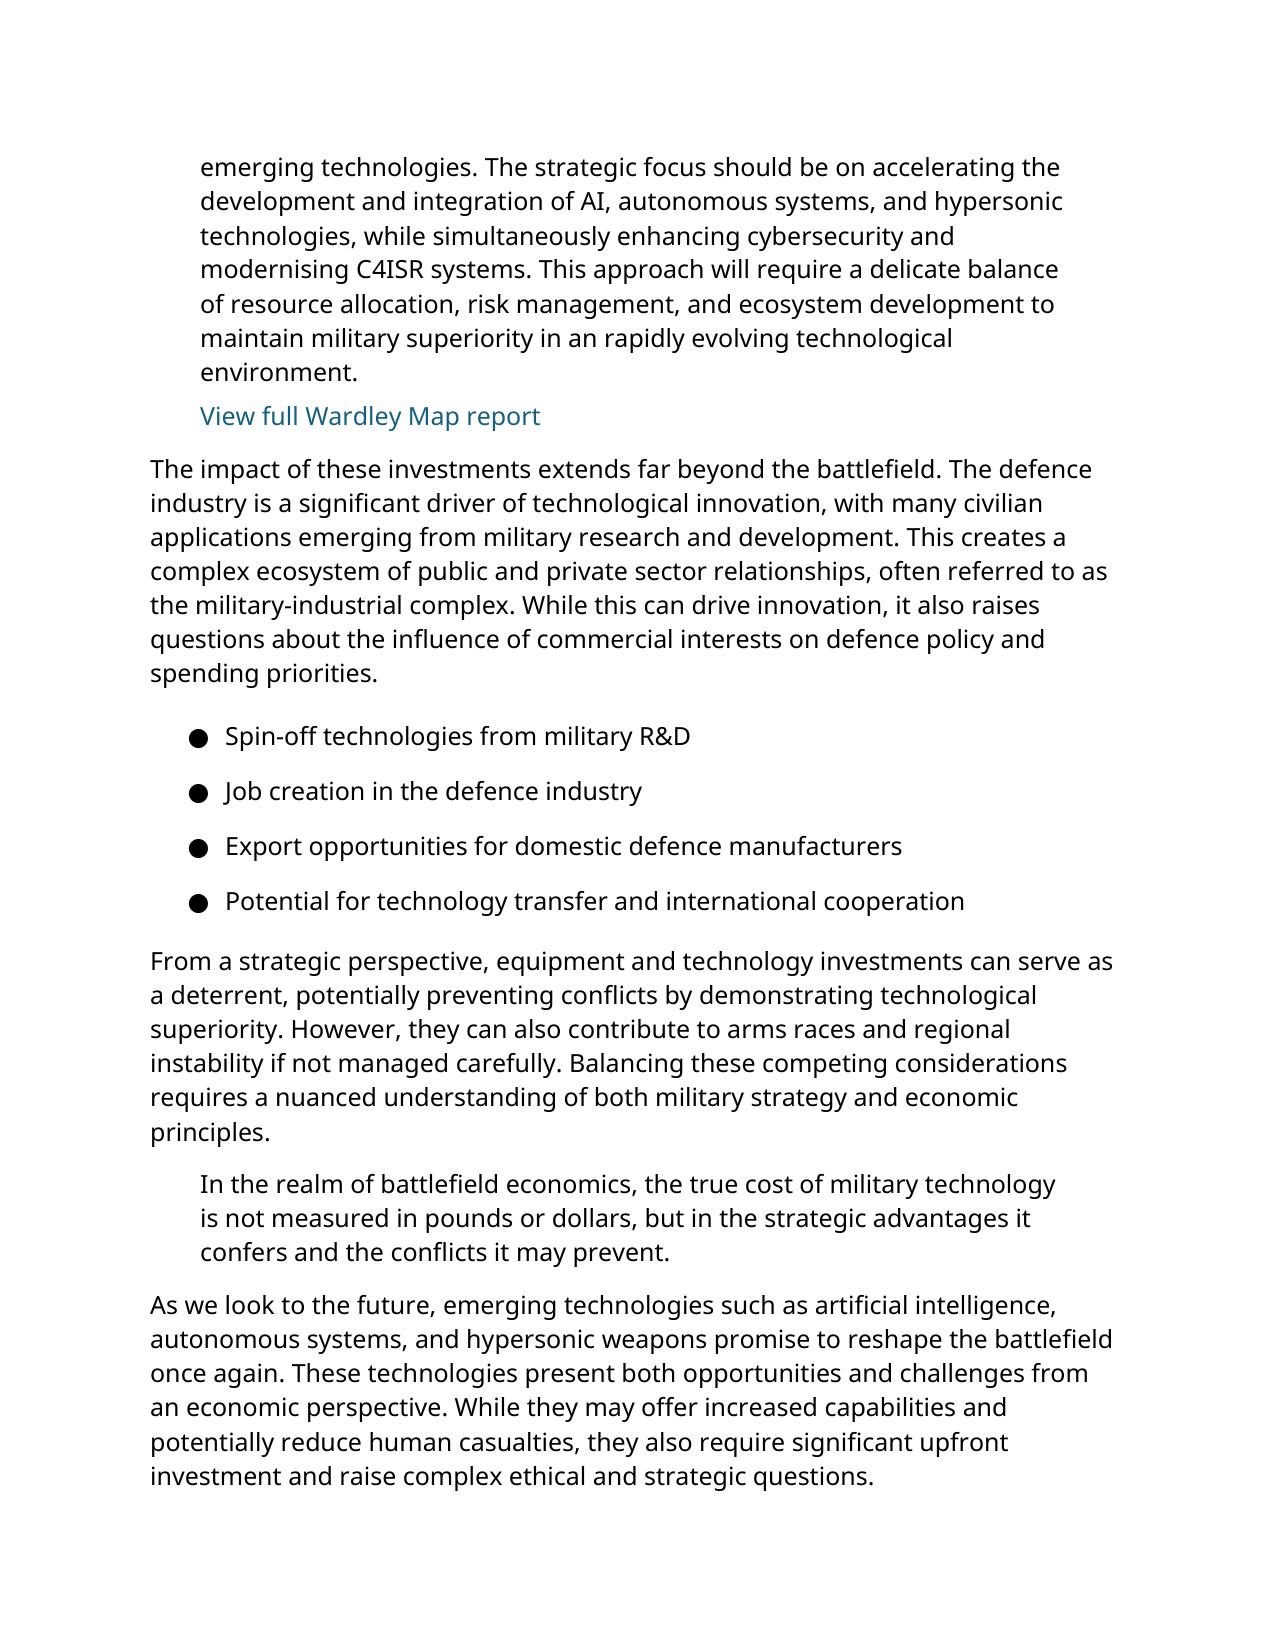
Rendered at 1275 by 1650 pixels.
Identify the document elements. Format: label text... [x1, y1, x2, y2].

text The impact of these investments extends far beyond the battlefield. The defence industry is a significant driver of technological innovation, with many civilian applications emerging from military research and development. This creates a complex ecosystem of public and private sector relationships, often referred to as the military-industrial complex. While this can drive innovation, it also raises questions about the influence of commercial interests on defence policy and spending priorities. [150, 452, 1125, 690]
text View full Wardley Map report [200, 399, 1075, 433]
list Spin-off technologies from military R&D [187, 709, 1125, 760]
list Export opportunities for domestic defence manufacturers [187, 819, 1125, 870]
text In the realm of battlefield economics, the true cost of military technology is not measured in pounds or dollars, but in the strategic advantages it confers and the conflicts it may prevent. [200, 1167, 1075, 1269]
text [200, 150, 1075, 388]
list Potential for technology transfer and international cooperation [187, 874, 1125, 925]
text As we look to the future, emerging technologies such as artificial intelligence, autonomous systems, and hypersonic weapons promise to reshape the battlefield once again. These technologies present both opportunities and challenges from an economic perspective. While they may offer increased capabilities and potentially reduce human casualties, they also require significant upfront investment and raise complex ethical and strategic questions. [150, 1288, 1125, 1492]
text From a strategic perspective, equipment and technology investments can serve as a deterrent, potentially preventing conflicts by demonstrating technological superiority. However, they can also contribute to arms races and regional instability if not managed carefully. Balancing these competing considerations requires a nuanced understanding of both military strategy and economic principles. [150, 944, 1125, 1148]
list Job creation in the defence industry [187, 764, 1125, 815]
